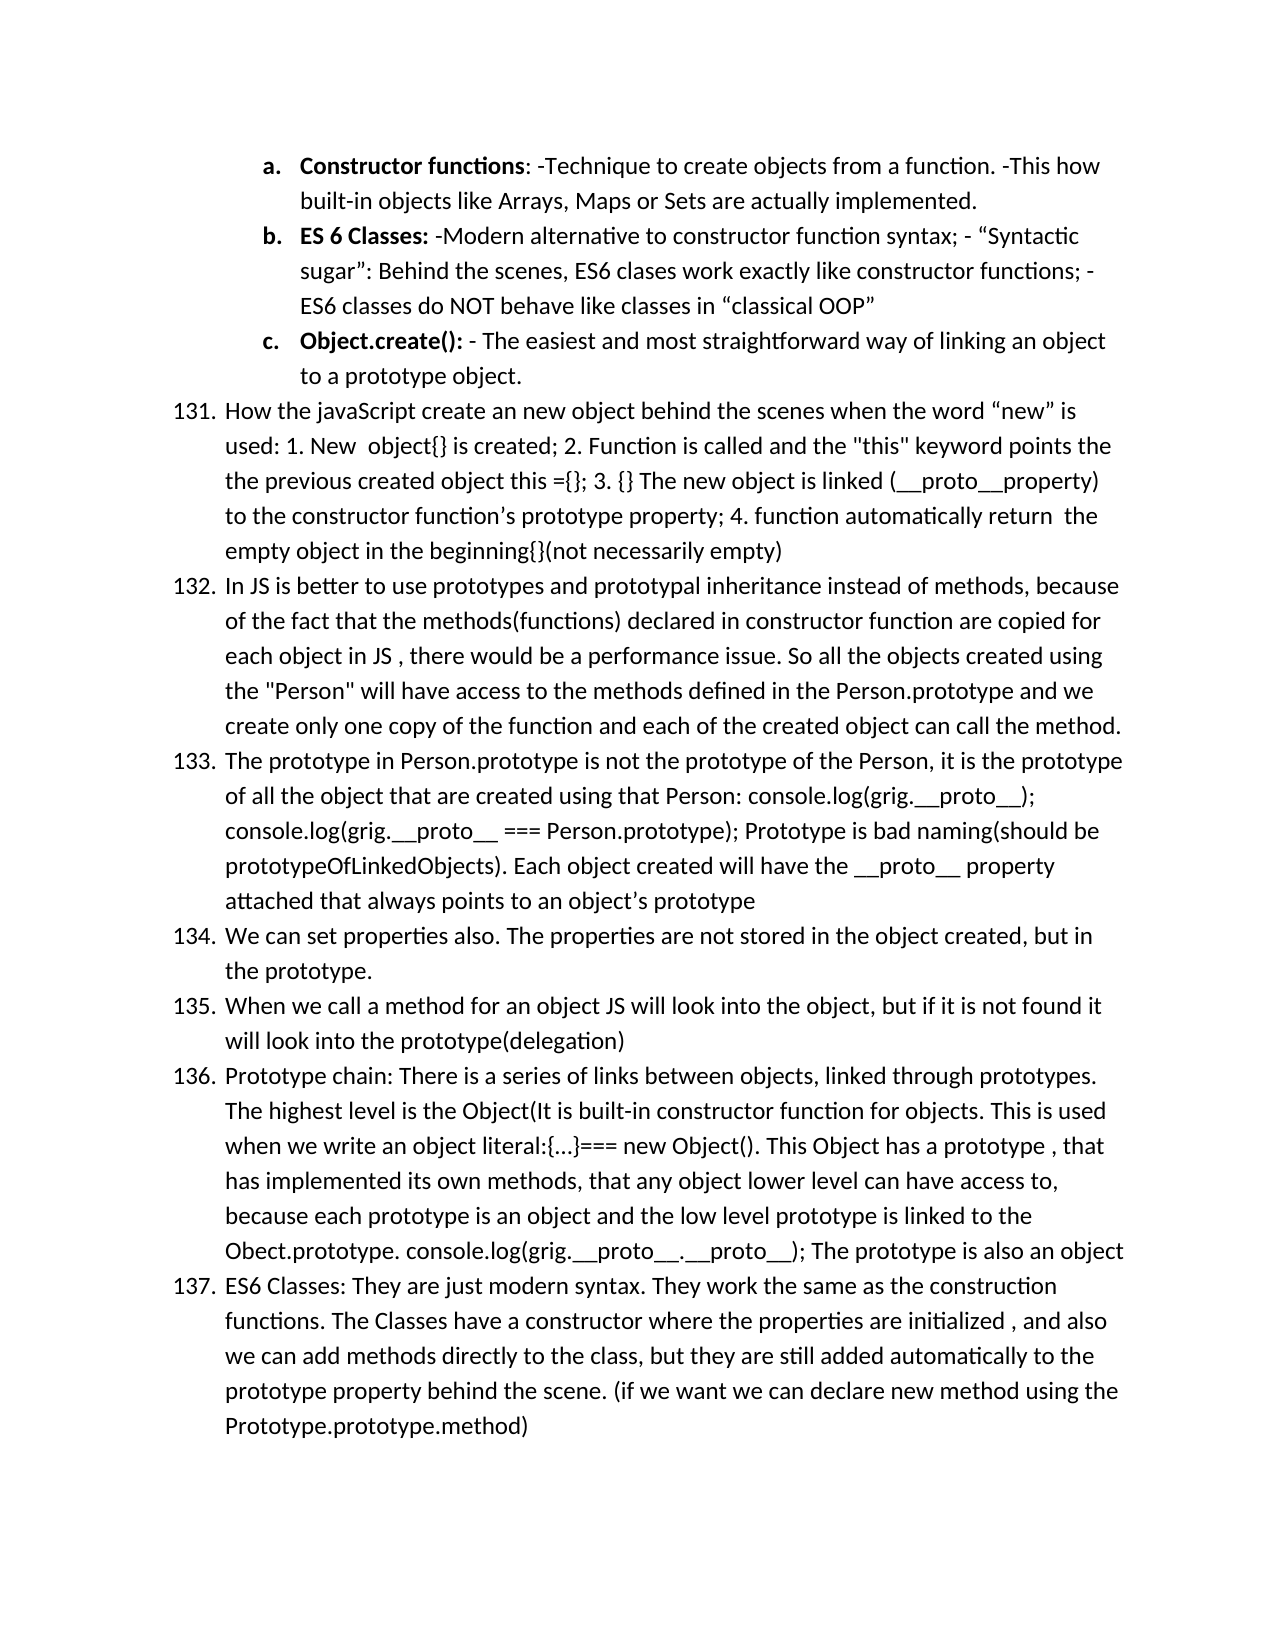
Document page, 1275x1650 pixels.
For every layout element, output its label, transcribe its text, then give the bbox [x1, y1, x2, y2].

list How the javaScript create an new object behind the scenes when the word “new” is used: 1. New object{} is created; 2. Function is called and the "this" keyword points the the previous created object this ={}; 3. {} The new object is linked (__proto__property) to the constructor function’s prototype property; 4. function automatically return the empty object in the beginning{}(not necessarily empty) [172, 395, 1125, 566]
list Object.create(): - The easiest and most straightforward way of linking an object to a prototype object. [262, 325, 1125, 391]
list ES 6 Classes: -Modern alternative to constructor function syntax; - “Syntactic sugar”: Behind the scenes, ES6 clases work exactly like constructor functions; - ES6 classes do NOT behave like classes in “classical OOP” [262, 220, 1125, 321]
list Constructor functions: -Technique to create objects from a function. -This how built-in objects like Arrays, Maps or Sets are actually implemented. [262, 150, 1125, 216]
list When we call a method for an object JS will look into the object, but if it is not found it will look into the prototype(delegation) [172, 990, 1125, 1056]
list Prototype chain: There is a series of links between objects, linked through prototypes. The highest level is the Object(It is built-in constructor function for objects. This is used when we write an object literal:{…}=== new Object(). This Object has a prototype , that has implemented its own methods, that any object lower level can have access to, because each prototype is an object and the low level prototype is linked to the Obect.prototype. console.log(grig.__proto__.__proto__); The prototype is also an object [172, 1060, 1125, 1266]
list We can set properties also. The properties are not stored in the object created, but in the prototype. [172, 920, 1125, 986]
list ES6 Classes: They are just modern syntax. They work the same as the construction functions. The Classes have a constructor where the properties are initialized , and also we can add methods directly to the class, but they are still added automatically to the prototype property behind the scene. (if we want we can declare new method using the Prototype.prototype.method) [172, 1270, 1125, 1441]
list In JS is better to use prototypes and prototypal inheritance instead of methods, because of the fact that the methods(functions) declared in constructor function are copied for each object in JS , there would be a performance issue. So all the objects created using the "Person" will have access to the methods defined in the Person.prototype and we create only one copy of the function and each of the created object can call the method. [172, 570, 1125, 741]
list The prototype in Person.prototype is not the prototype of the Person, it is the prototype of all the object that are created using that Person: console.log(grig.__proto__); console.log(grig.__proto__ === Person.prototype); Prototype is bad naming(should be prototypeOfLinkedObjects). Each object created will have the __proto__ property attached that always points to an object’s prototype [172, 745, 1125, 916]
